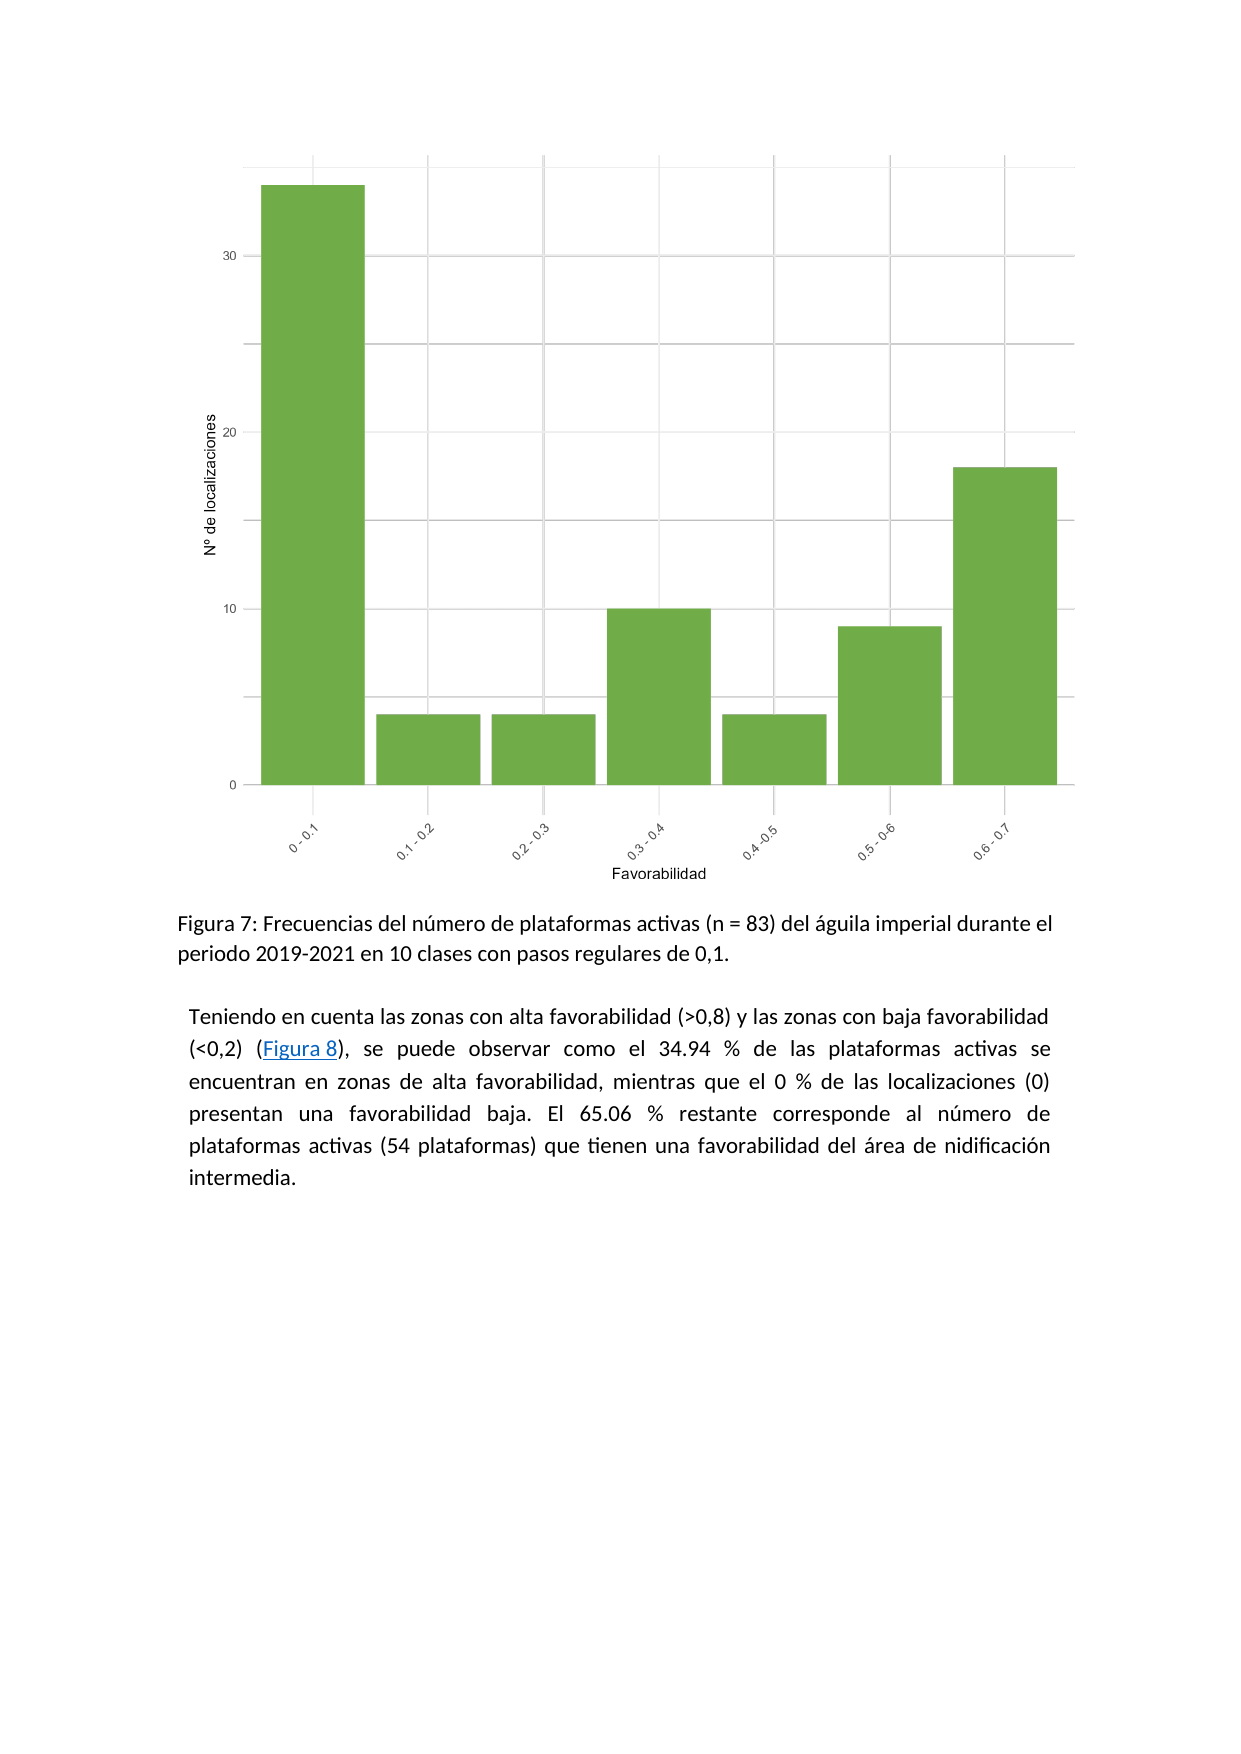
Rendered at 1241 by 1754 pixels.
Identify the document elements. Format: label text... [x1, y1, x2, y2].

text Teniendo en cuenta las zonas con alta favorabilidad (>0,8) y las zonas con baja favorabilidad (<0,2) (Figura 8), se puede observar como el 34.94 % de las plataformas activas se encuentran en zonas de alta favorabilidad, mientras que el 0 % de las localizaciones (0) presentan una favorabilidad baja. El 65.06 % restante corresponde al número de plataformas activas (54 plataformas) que tienen una favorabilidad del área de nidificación intermedia. [188, 1002, 1052, 1191]
table_header Figura 8: Frecuencias del número de plataformas activas (n = 83) del águila imperial durante el periodo 2019-2021 en 3 clases. [177, 986, 1063, 1212]
picture [196, 147, 1082, 890]
